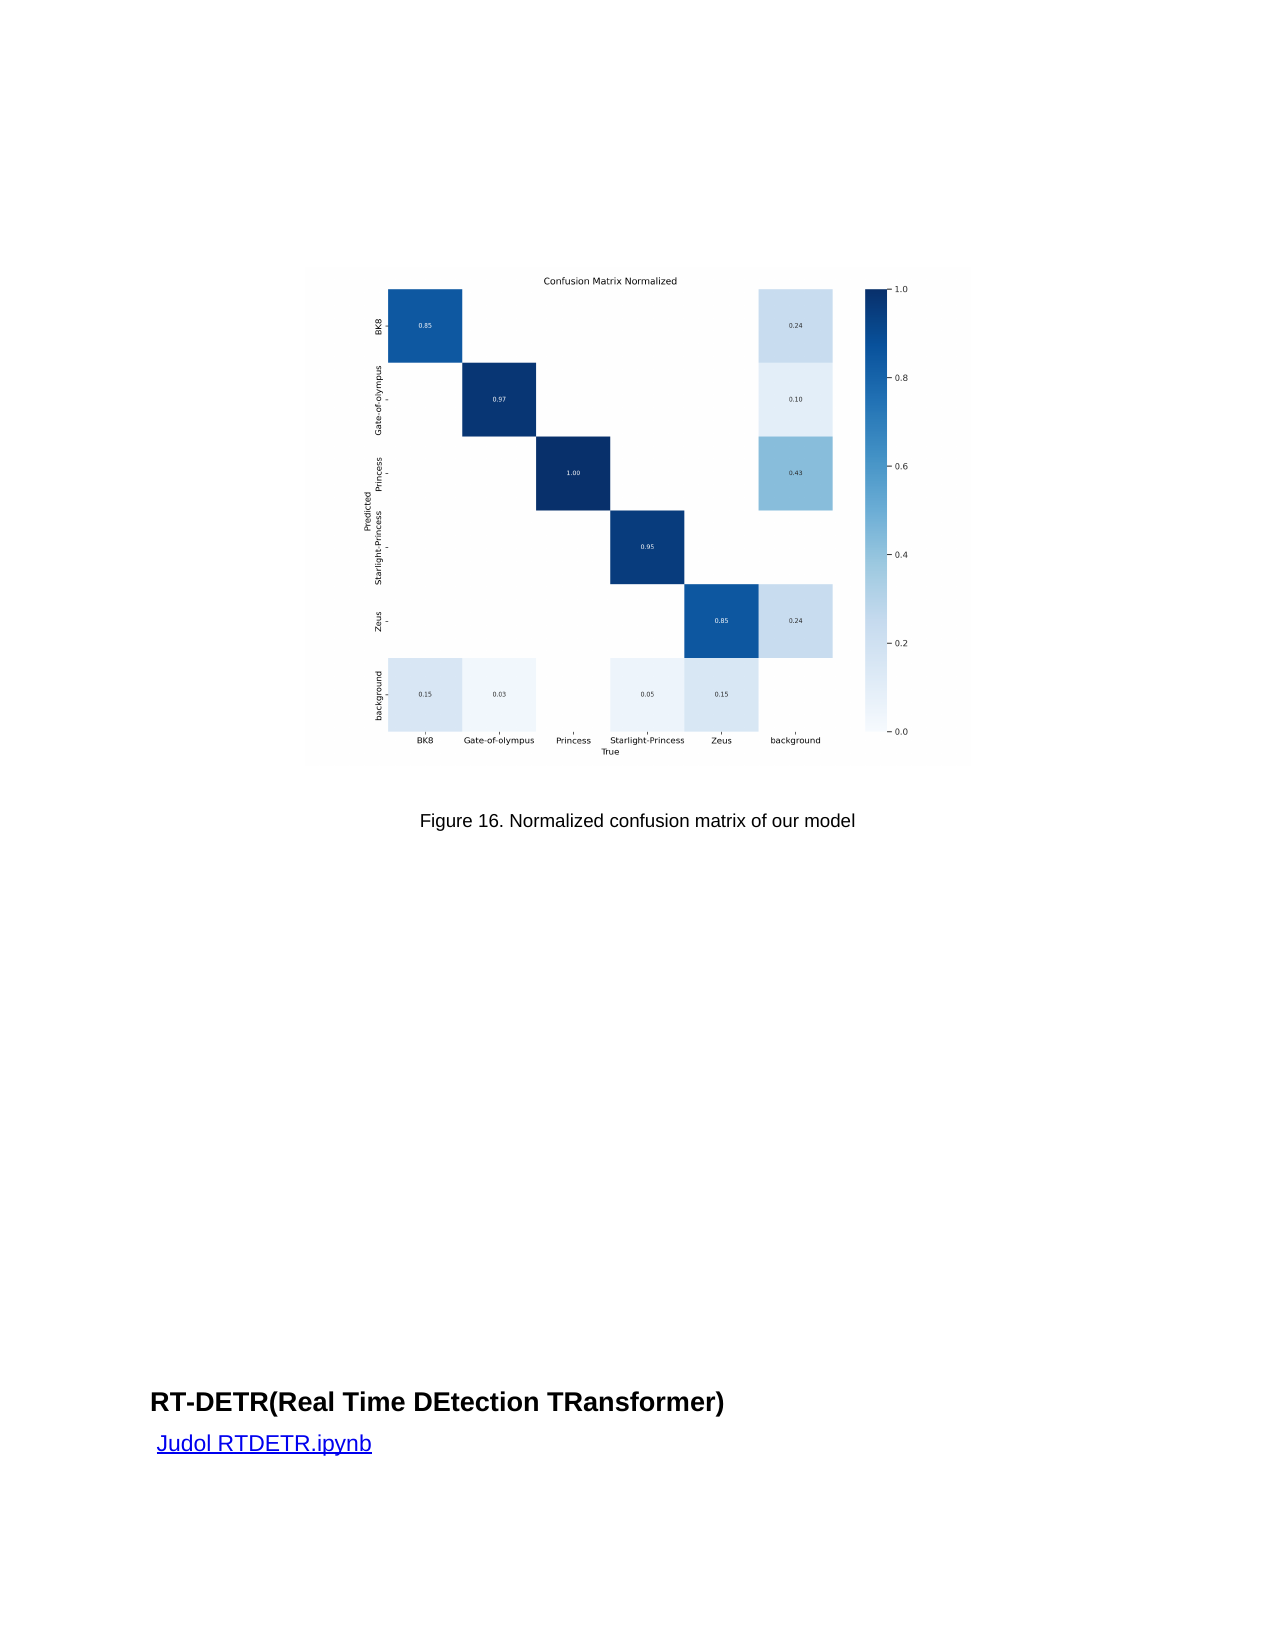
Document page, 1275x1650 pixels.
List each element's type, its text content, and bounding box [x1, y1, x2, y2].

text Figure 16. Normalized confusion matrix of our model [150, 810, 1125, 832]
subtitle RT-DETR(Real Time DEtection TRansformer) [150, 1386, 1125, 1417]
text Judol RTDETR.ipynb [150, 1429, 1125, 1456]
picture [304, 267, 972, 766]
